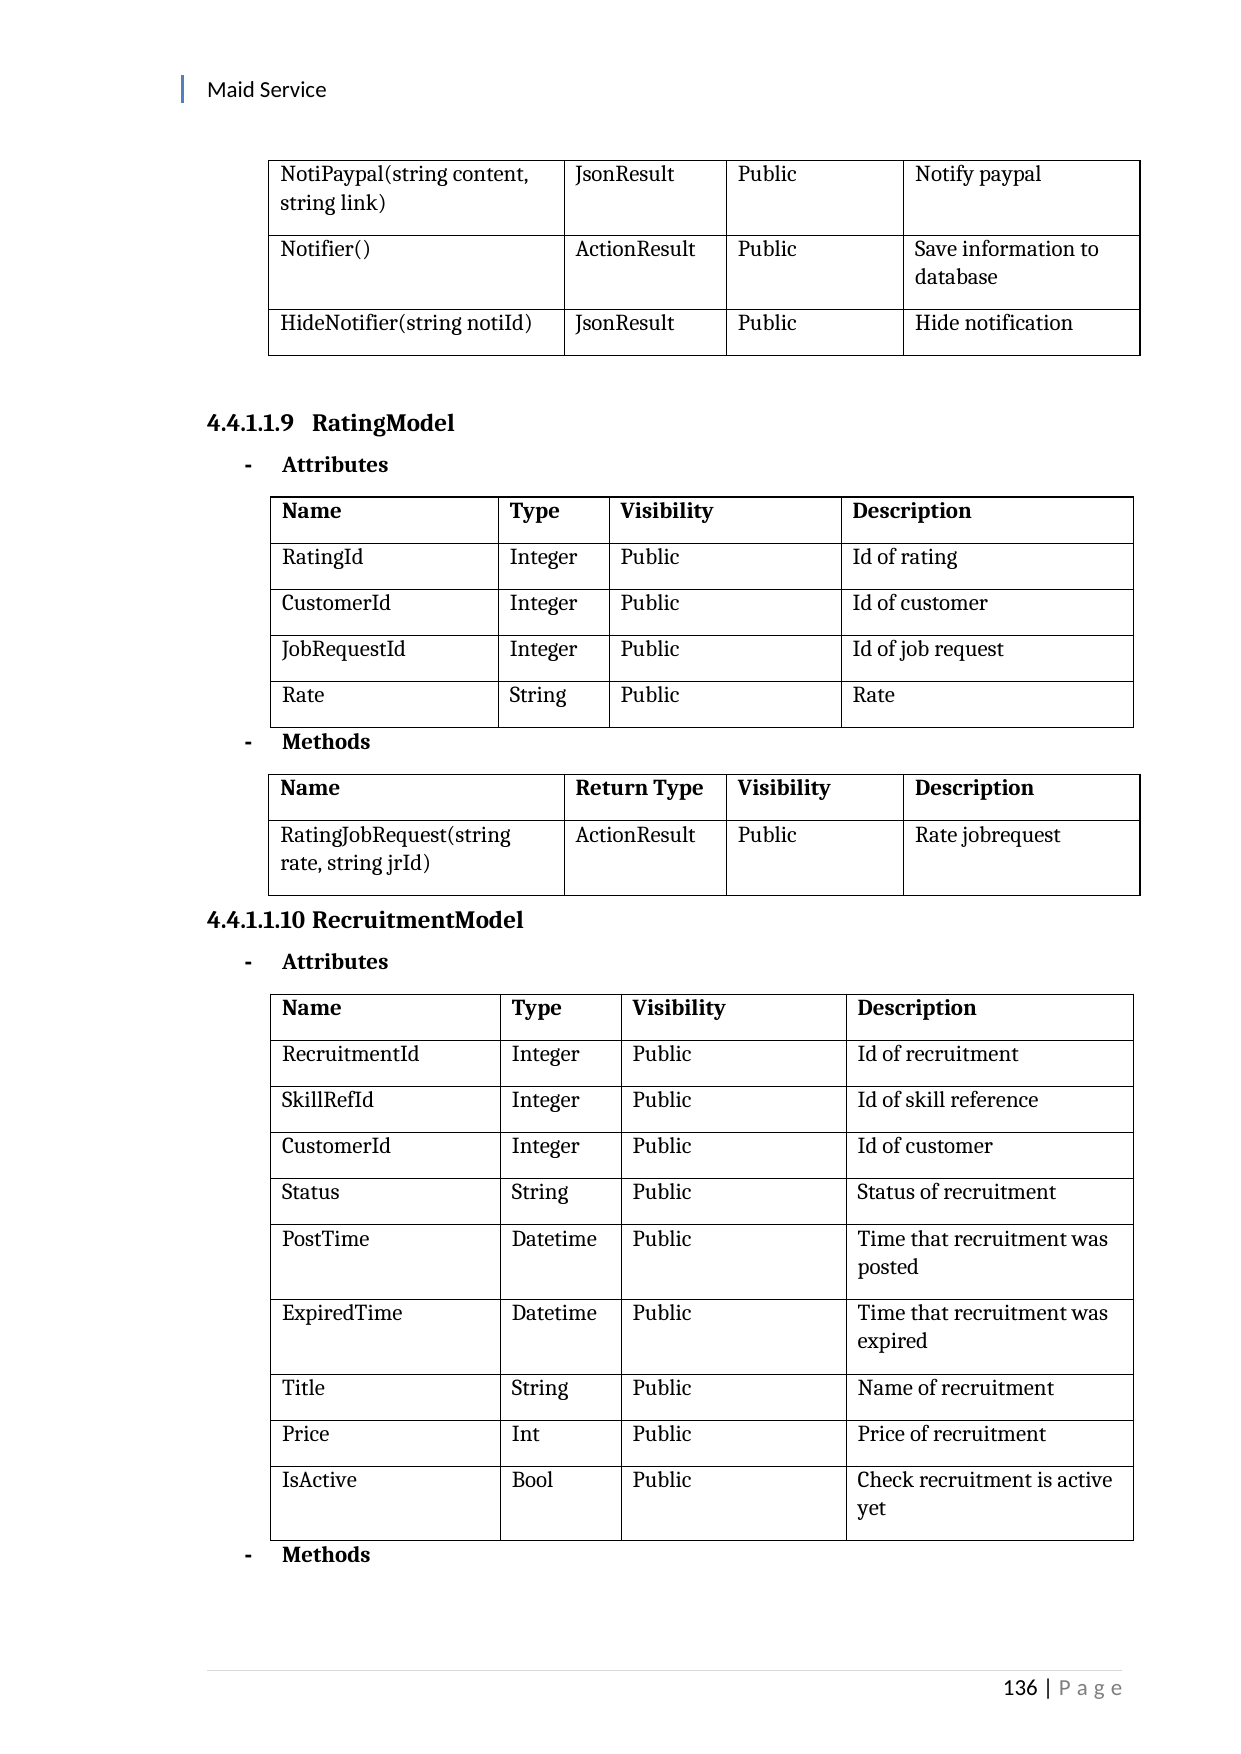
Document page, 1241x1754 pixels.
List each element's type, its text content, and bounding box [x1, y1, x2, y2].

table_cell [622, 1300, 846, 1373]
table_cell CustomerId [271, 590, 498, 635]
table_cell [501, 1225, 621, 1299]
table_cell Public [610, 682, 841, 727]
table_cell Rate [842, 682, 1133, 727]
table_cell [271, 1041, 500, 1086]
table_header Description [842, 498, 1133, 543]
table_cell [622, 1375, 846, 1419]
table_cell JobRequestId [271, 636, 498, 681]
table_header Name [271, 498, 498, 543]
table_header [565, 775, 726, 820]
table_cell Integer [499, 636, 609, 681]
list Attributes [244, 948, 1122, 975]
table_cell Public [610, 636, 841, 681]
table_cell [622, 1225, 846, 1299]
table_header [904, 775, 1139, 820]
table_cell Integer [499, 544, 609, 589]
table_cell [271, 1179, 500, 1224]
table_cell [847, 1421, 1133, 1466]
table_cell Notifier() [269, 236, 564, 309]
table_cell Notify paypal [904, 161, 1139, 234]
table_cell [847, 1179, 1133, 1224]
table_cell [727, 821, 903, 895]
table_header Visibility [610, 498, 841, 543]
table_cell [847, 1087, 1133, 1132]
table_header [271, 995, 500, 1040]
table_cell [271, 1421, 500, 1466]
table_cell Public [610, 590, 841, 635]
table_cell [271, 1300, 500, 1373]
table_cell RatingId [271, 544, 498, 589]
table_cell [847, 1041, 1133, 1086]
table_cell Id of customer [842, 590, 1133, 635]
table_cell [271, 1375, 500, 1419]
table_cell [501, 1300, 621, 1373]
table_cell Public [610, 544, 841, 589]
list Attributes [244, 451, 1122, 478]
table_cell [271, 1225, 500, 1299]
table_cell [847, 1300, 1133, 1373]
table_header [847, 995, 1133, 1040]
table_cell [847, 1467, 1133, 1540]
subtitle RatingModel [207, 409, 1122, 438]
subtitle RecruitmentModel [207, 906, 1122, 935]
table_cell Public [727, 310, 903, 355]
table_cell Rate [271, 682, 498, 727]
table_cell JsonResult [565, 310, 726, 355]
list Methods [244, 1541, 1122, 1568]
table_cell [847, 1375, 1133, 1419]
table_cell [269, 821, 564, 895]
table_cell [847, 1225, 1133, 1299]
table_cell Integer [499, 590, 609, 635]
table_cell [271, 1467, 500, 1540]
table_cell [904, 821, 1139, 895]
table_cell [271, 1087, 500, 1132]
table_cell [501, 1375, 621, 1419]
table_cell Public [727, 236, 903, 309]
table_cell Public [727, 161, 903, 234]
table_cell NotiPaypal(string content, string link) [269, 161, 564, 234]
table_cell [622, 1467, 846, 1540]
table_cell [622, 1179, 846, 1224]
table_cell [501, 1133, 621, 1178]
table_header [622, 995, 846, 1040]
list Methods [244, 728, 1122, 755]
table_cell ActionResult [565, 236, 726, 309]
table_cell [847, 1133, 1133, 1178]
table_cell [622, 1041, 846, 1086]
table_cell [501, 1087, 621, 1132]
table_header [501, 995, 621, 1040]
table_cell String [499, 682, 609, 727]
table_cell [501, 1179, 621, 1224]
table_cell Hide notification [904, 310, 1139, 355]
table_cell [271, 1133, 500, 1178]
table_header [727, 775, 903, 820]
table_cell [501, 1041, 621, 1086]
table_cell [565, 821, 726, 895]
table_cell JsonResult [565, 161, 726, 234]
table_cell HideNotifier(string notiId) [269, 310, 564, 355]
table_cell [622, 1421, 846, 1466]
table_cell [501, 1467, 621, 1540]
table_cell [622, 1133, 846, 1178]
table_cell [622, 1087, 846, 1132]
table_cell Id of rating [842, 544, 1133, 589]
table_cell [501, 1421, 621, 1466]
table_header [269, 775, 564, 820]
table_cell Id of job request [842, 636, 1133, 681]
table_cell Save information to database [904, 236, 1139, 309]
table_header Type [499, 498, 609, 543]
